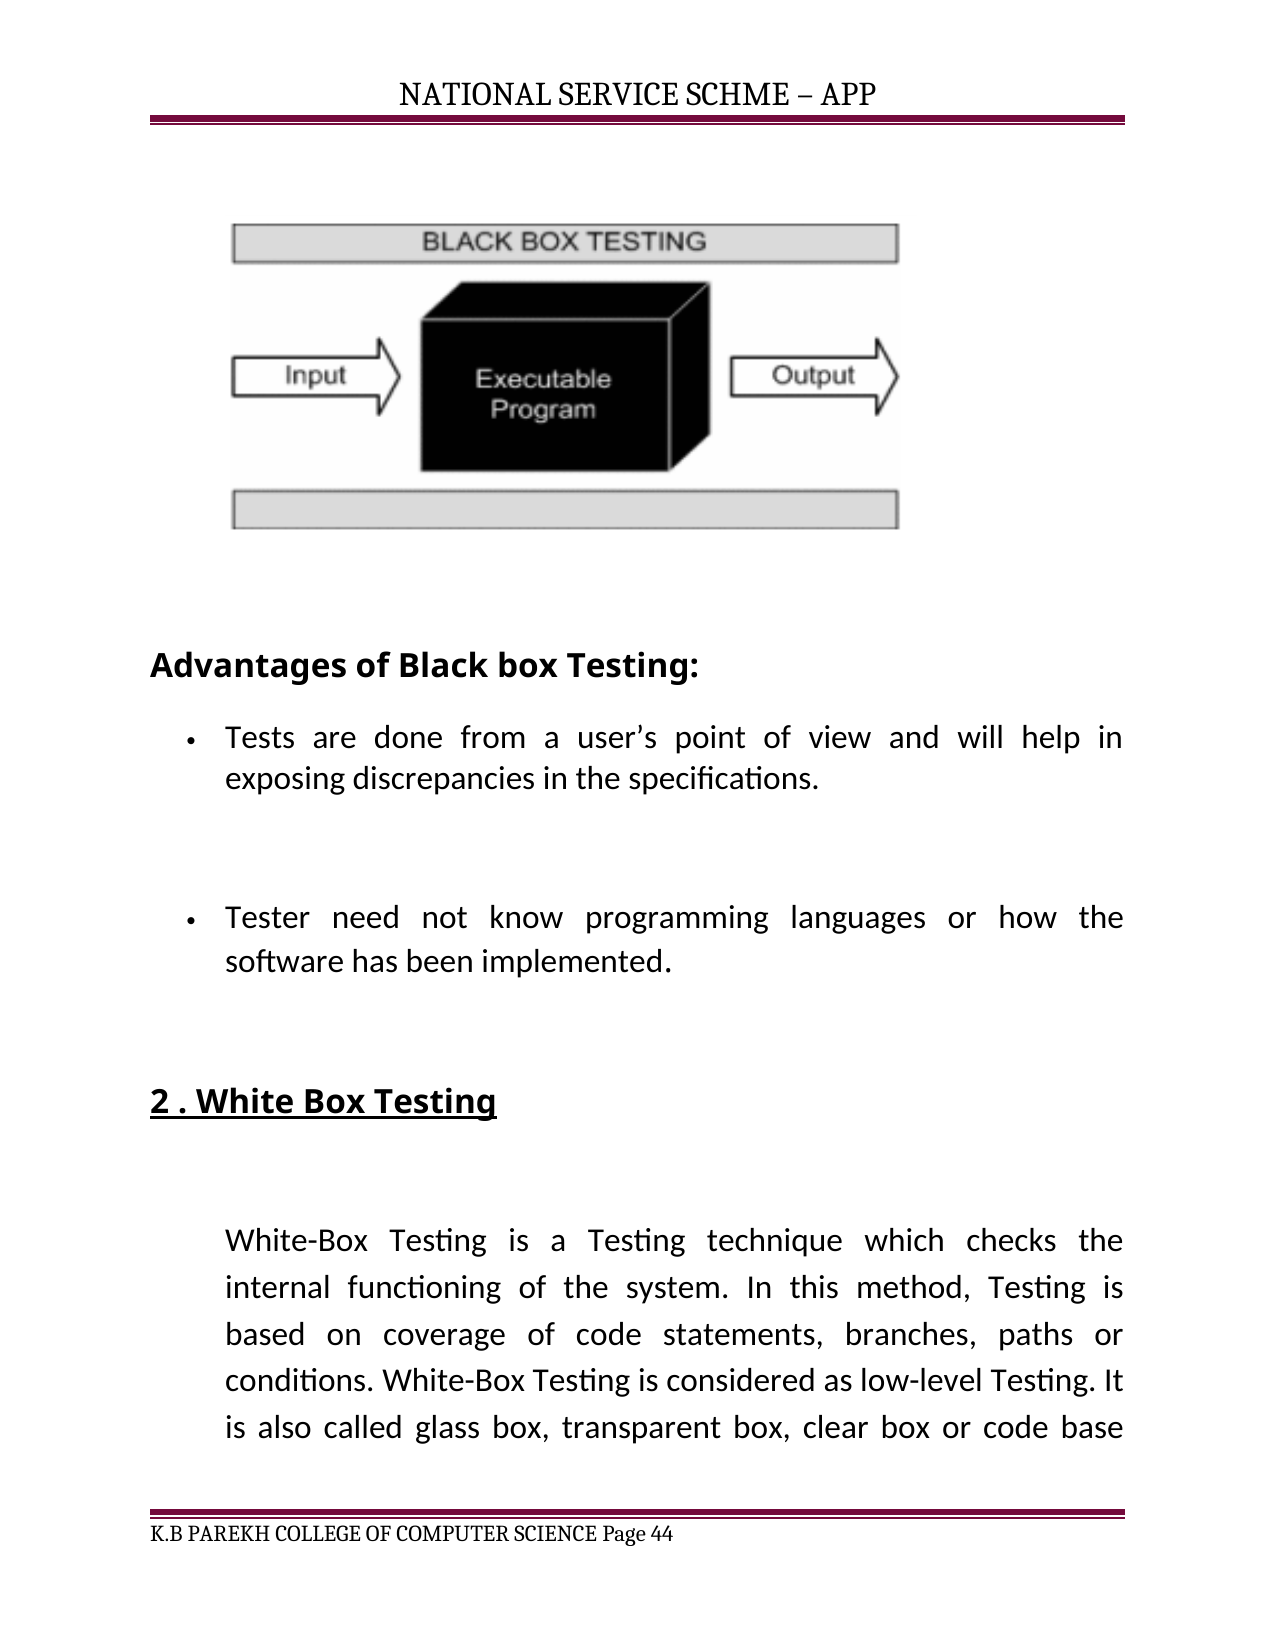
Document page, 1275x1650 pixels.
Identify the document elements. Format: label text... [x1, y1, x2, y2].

picture [225, 214, 918, 540]
text 2 . White Box Testing [150, 1078, 1125, 1124]
list Tester need not know programming languages or how the software has been implemented. [187, 897, 1125, 983]
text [225, 1219, 1125, 1447]
subtitle Advantages of Black box Testing: [150, 641, 1125, 687]
list Tests are done from a user’s point of view and will help in exposing discrepancies in the specifications. [187, 716, 1125, 797]
